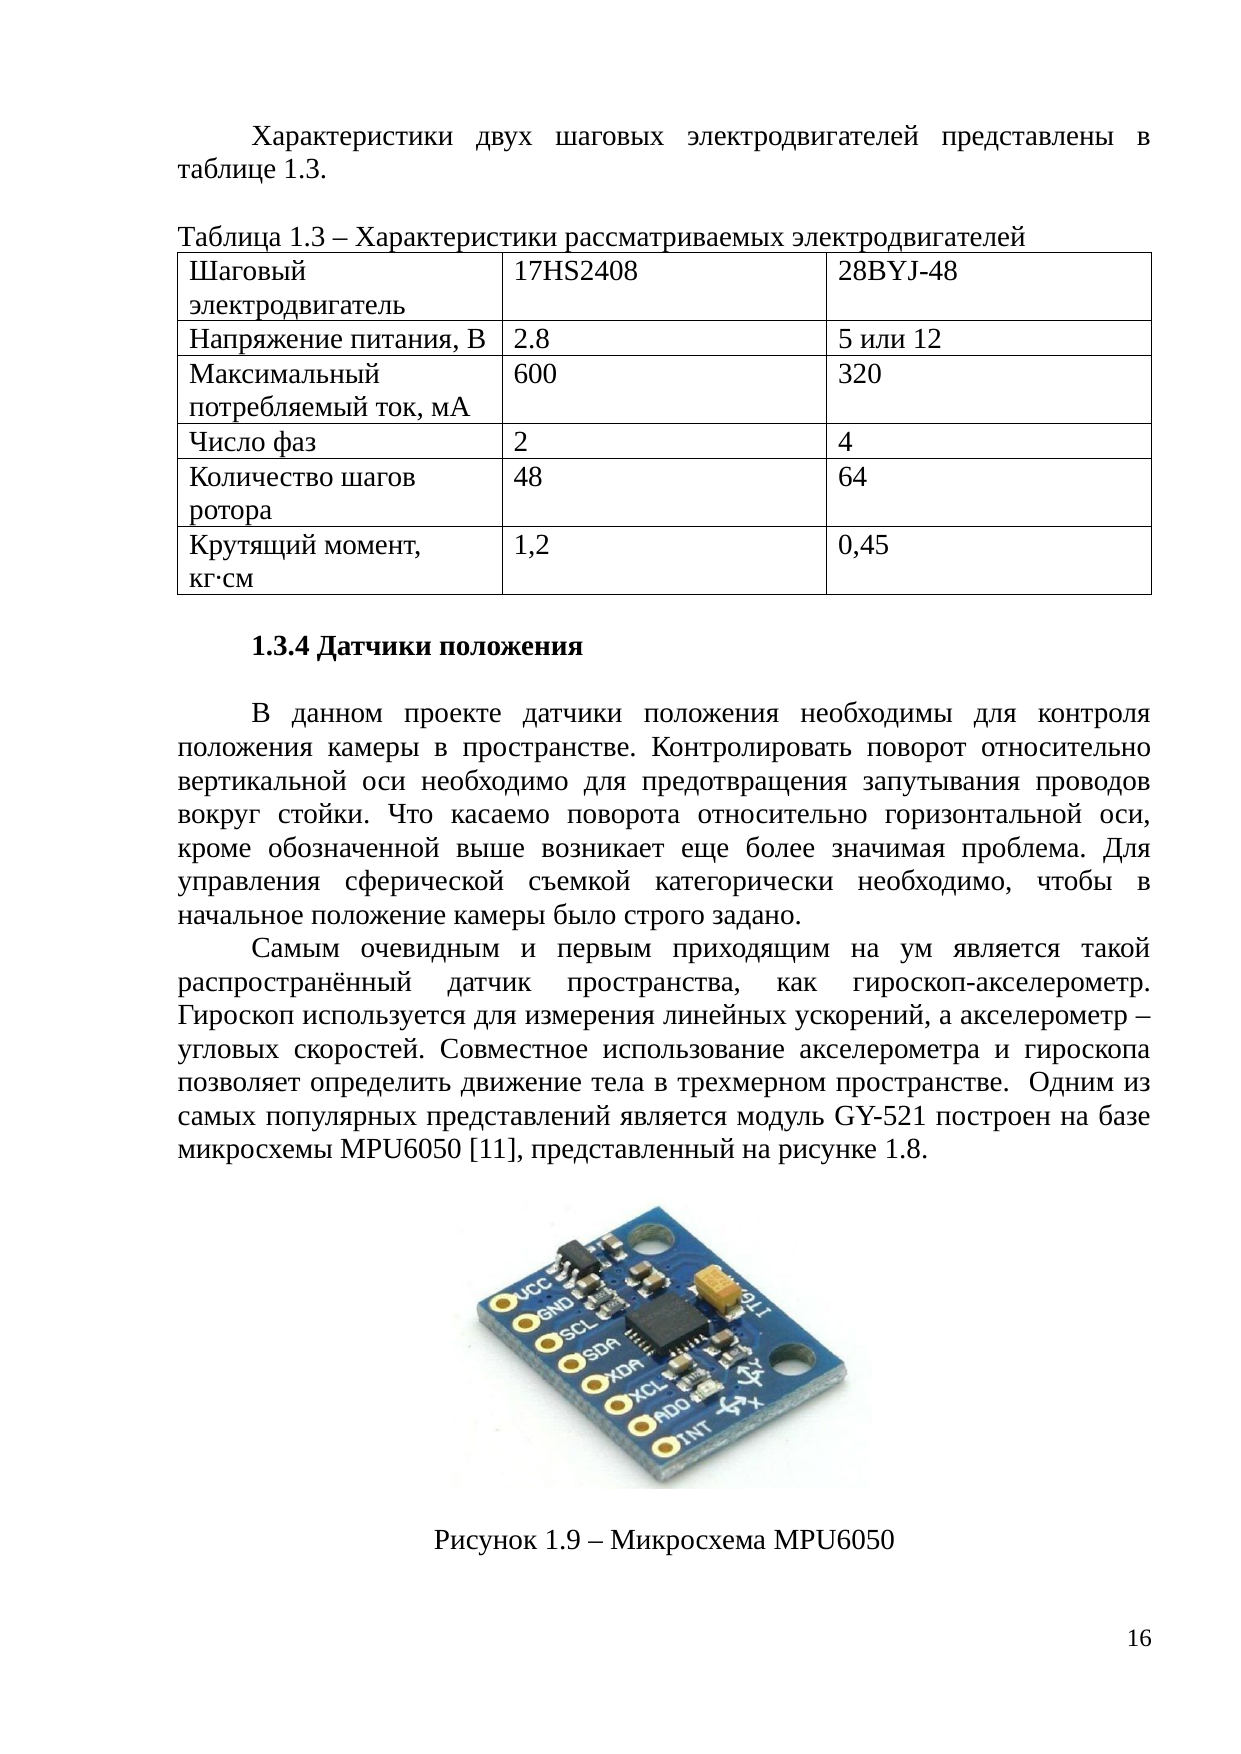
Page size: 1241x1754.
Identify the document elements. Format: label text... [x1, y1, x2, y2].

table_cell Напряжение питания, В [178, 321, 502, 355]
table_cell 48 [503, 459, 826, 526]
picture [450, 1198, 879, 1489]
table_cell Количество шагов ротора [178, 459, 502, 526]
text Самым очевидным и первым приходящим на ум является такой распространённый датчик пространства, как гироскоп-акселерометр. Гироскоп используется для измерения линейных ускорений, а акселерометр – угловых скоростей. Совместное использование акселерометра и гироскопа позволяет определить движение тела в трехмерном пространстве. Одним из самых популярных представлений является модуль GY-521 построен на базе микросхемы MPU6050 [11], представленный на рисунке 1.8. [177, 930, 1152, 1165]
table_cell 0,45 [827, 527, 1151, 594]
table_cell 2.8 [503, 321, 826, 355]
table_cell 600 [503, 356, 826, 423]
table_cell Максимальный потребляемый ток, мА [178, 356, 502, 423]
table_cell 1,2 [503, 527, 826, 594]
table_cell 5 или 12 [827, 321, 1151, 355]
table_cell Крутящий момент, кг∙см [178, 527, 502, 594]
table_cell 64 [827, 459, 1151, 526]
subtitle 1.3.4 Датчики положения [177, 628, 1152, 662]
table_cell 4 [827, 424, 1151, 458]
text Таблица 1.3 – Характеристики рассматриваемых электродвигателей [177, 219, 1152, 252]
table_header 28BYJ-48 [827, 253, 1151, 320]
table_cell 320 [827, 356, 1151, 423]
table_header 17HS2408 [503, 253, 826, 320]
text Рисунок 1.9 – Микросхема MPU6050 [177, 1522, 1152, 1556]
table_cell 2 [503, 424, 826, 458]
table_cell Число фаз [178, 424, 502, 458]
text Характеристики двух шаговых электродвигателей представлены в таблице 1.3. [177, 118, 1152, 185]
text В данном проекте датчики положения необходимы для контроля положения камеры в пространстве. Контролировать поворот относительно вертикальной оси необходимо для предотвращения запутывания проводов вокруг стойки. Что касаемо поворота относительно горизонтальной оси, кроме обозначенной выше возникает еще более значимая проблема. Для управления сферической съемкой категорически необходимо, чтобы в начальное положение камеры было строго задано. [177, 696, 1152, 930]
table_header Шаговый электродвигатель [178, 253, 502, 320]
